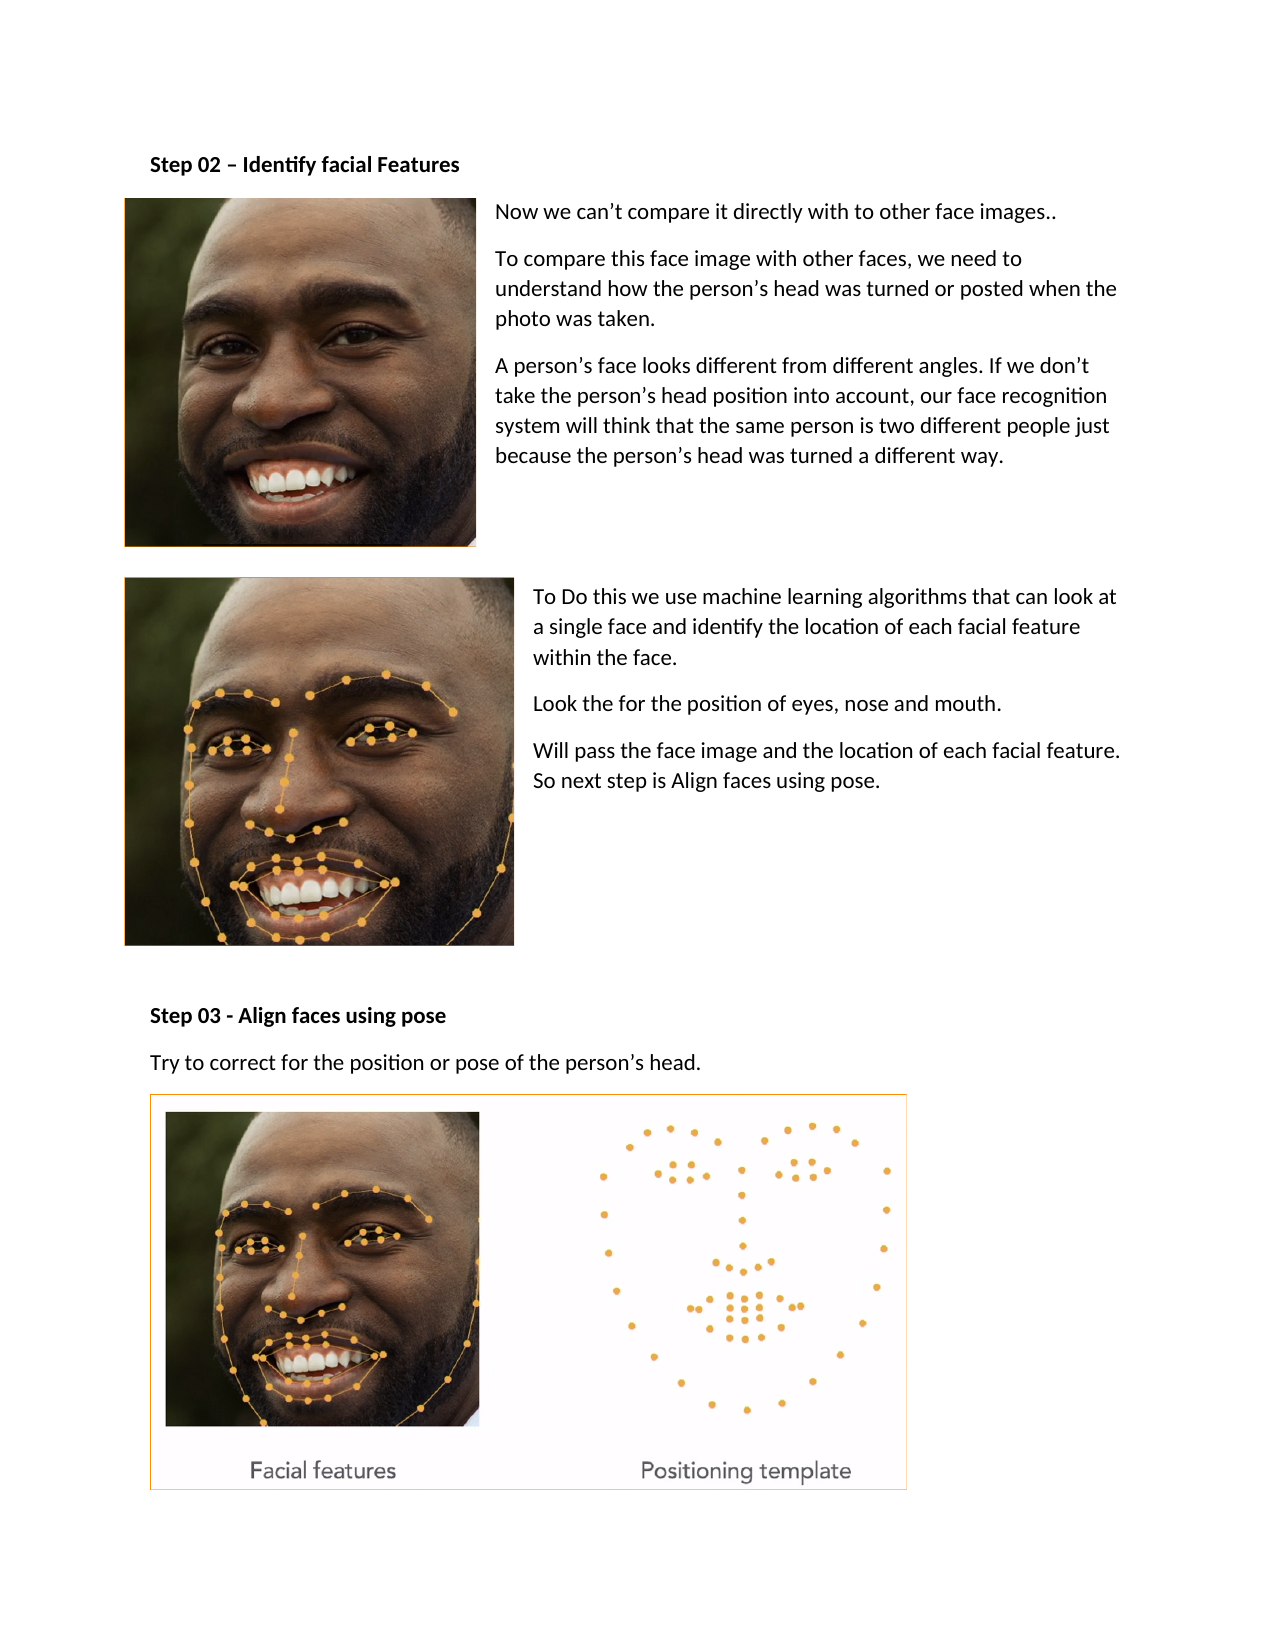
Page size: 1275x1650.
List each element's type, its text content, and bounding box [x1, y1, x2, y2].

text To compare this face image with other faces, we need to understand how the person’s head was turned or posted when the photo was taken. [477, 244, 1125, 332]
text Step 03 - Align faces using pose [150, 1001, 1125, 1029]
picture [124, 198, 477, 547]
text A person’s face looks different from different angles. If we don’t take the person’s head position into account, our face recognition system will think that the same person is two different people just because the person’s head was turned a different way. [477, 351, 1125, 470]
text Try to correct for the position or pose of the person’s head. [150, 1048, 1125, 1076]
text Will pass the face image and the location of each facial feature. So next step is Align faces using pose. [515, 736, 1125, 795]
picture [150, 1094, 907, 1490]
picture [124, 577, 515, 946]
text Now we can’t compare it directly with to other face images.. [150, 197, 1125, 225]
text To Do this we use machine learning algorithms that can look at a single face and identify the location of each facial feature within the face. [515, 582, 1125, 671]
text Look the for the position of eyes, nose and mouth. [515, 689, 1125, 718]
text Step 02 – Identify facial Features [150, 150, 1125, 178]
